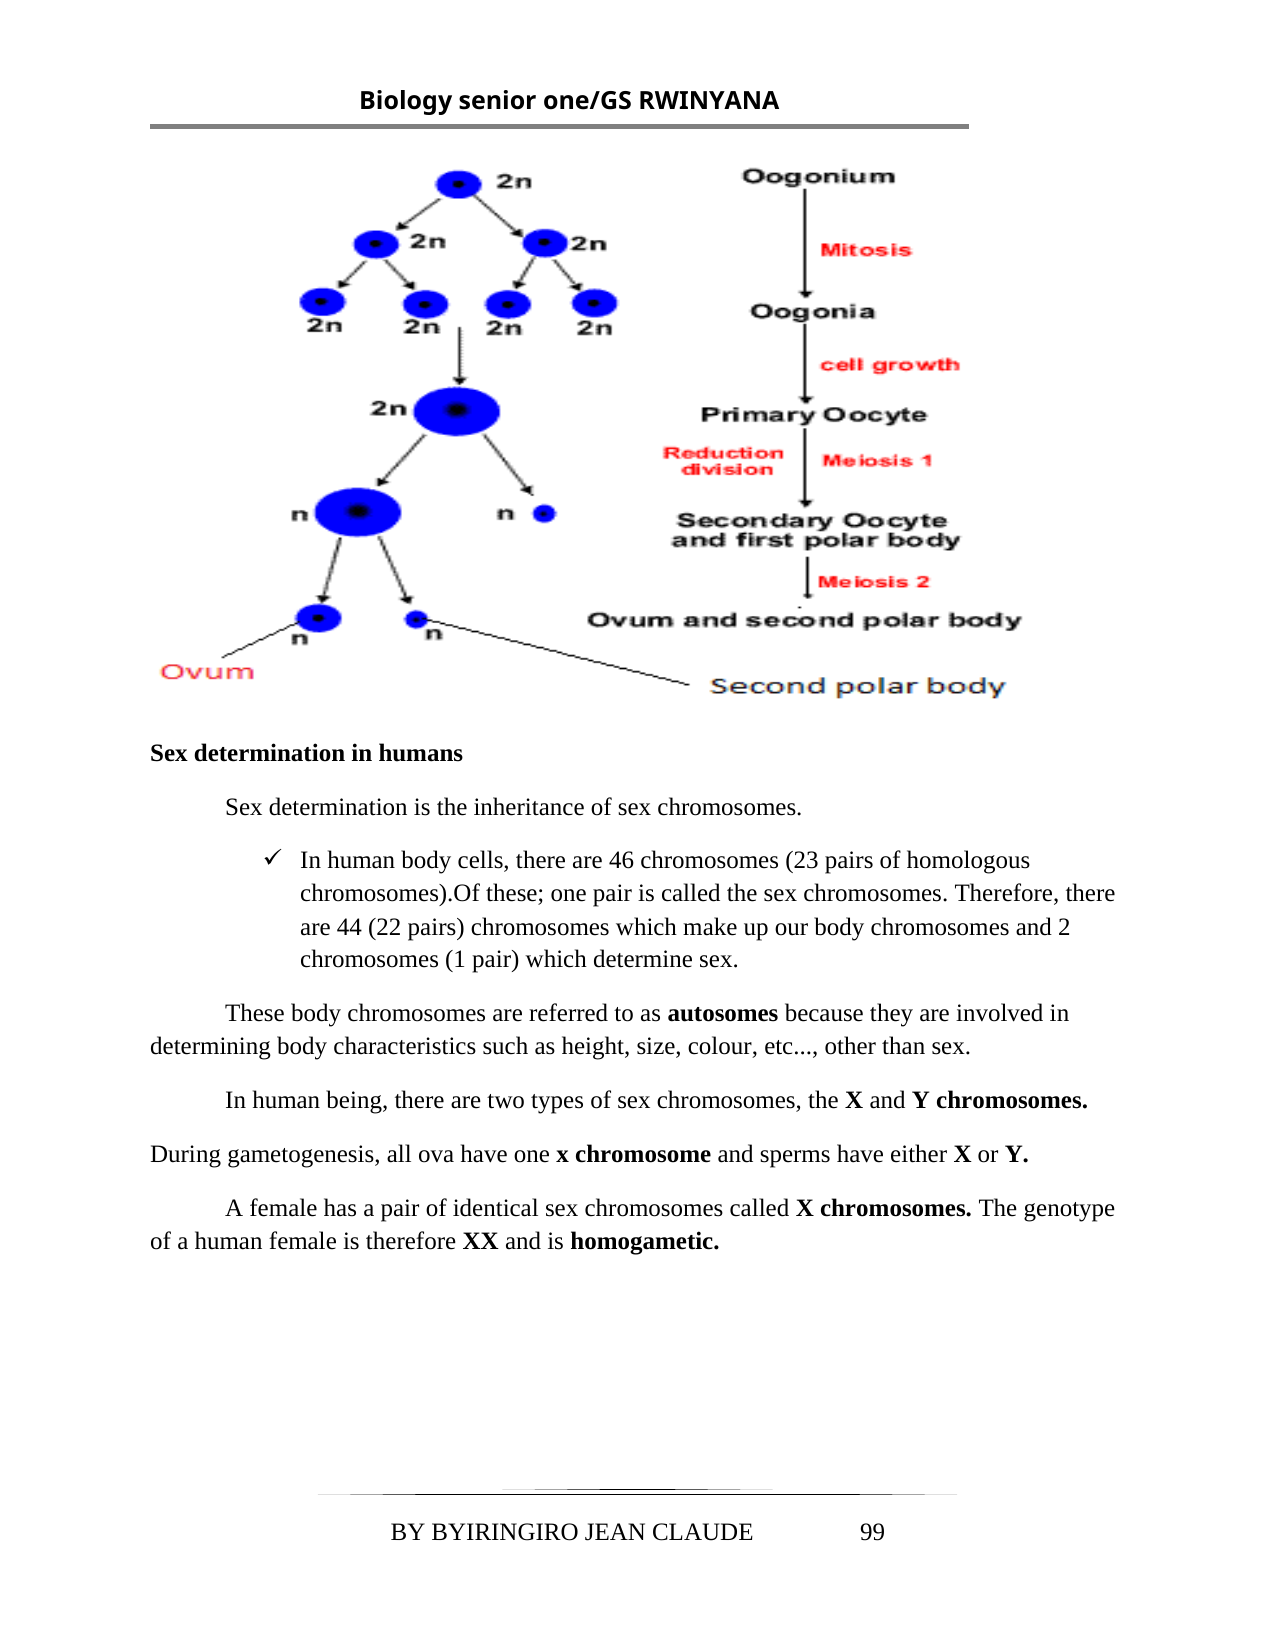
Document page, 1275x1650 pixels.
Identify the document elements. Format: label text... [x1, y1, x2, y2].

text These body chromosomes are referred to as autosomes because they are involved in determining body characteristics such as height, size, colour, etc..., other than sex. [150, 998, 1125, 1060]
text Sex determination in humans [150, 738, 1125, 767]
text In human being, there are two types of sex chromosomes, the X and Y chromosomes. [150, 1085, 1125, 1114]
picture [150, 157, 1050, 713]
text Sex determination is the inheritance of sex chromosomes. [150, 792, 1125, 820]
text A female has a pair of identical sex chromosomes called X chromosomes. The genotype of a human female is therefore XX and is homogametic. [150, 1193, 1125, 1255]
text During gametogenesis, all ova have one x chromosome and sperms have either X or Y. [150, 1139, 1125, 1168]
list In human body cells, there are 46 chromosomes (23 pairs of homologous chromosomes).Of these; one pair is called the sex chromosomes. Therefore, there are 44 (22 pairs) chromosomes which make up our body chromosomes and 2 chromosomes (1 pair) which determine sex. [262, 846, 1125, 973]
